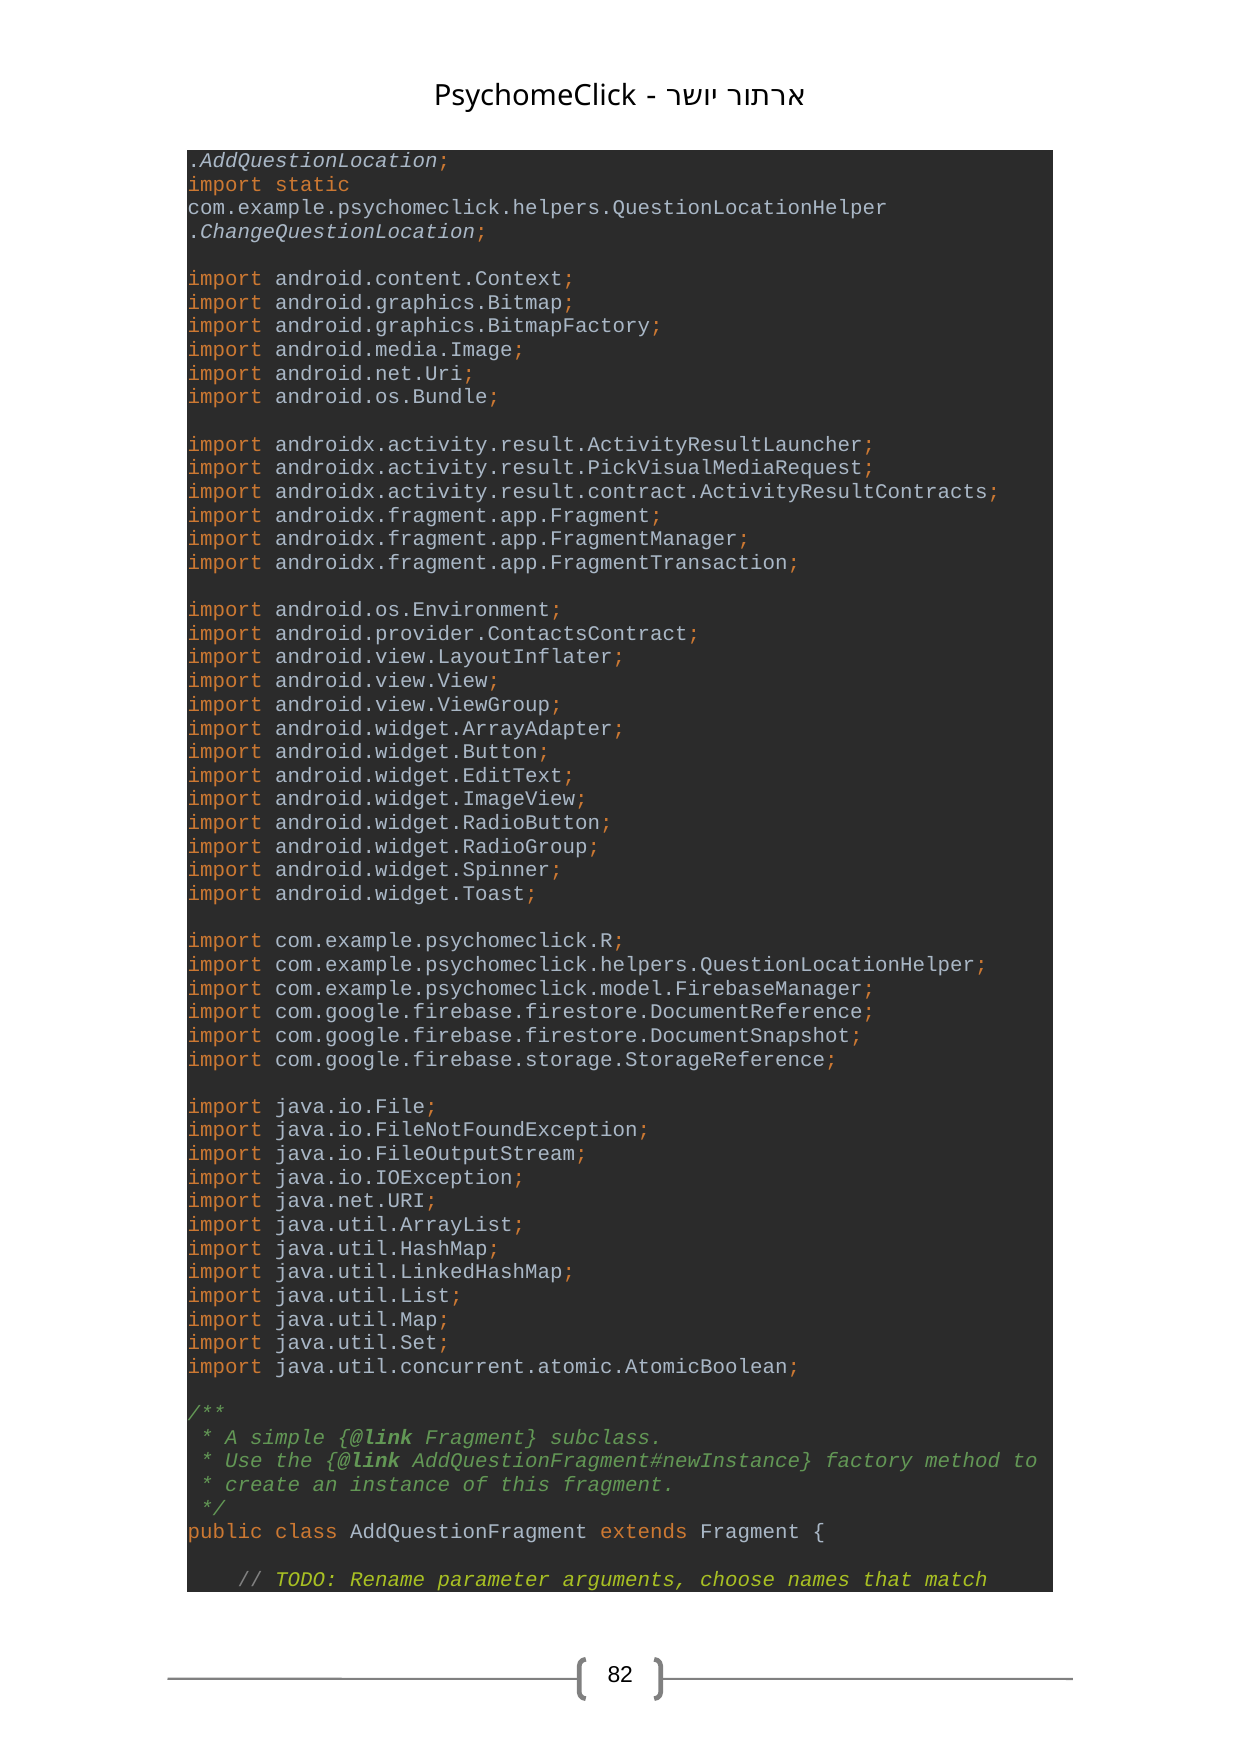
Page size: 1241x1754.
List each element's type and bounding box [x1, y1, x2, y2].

text [187, 150, 1053, 1592]
